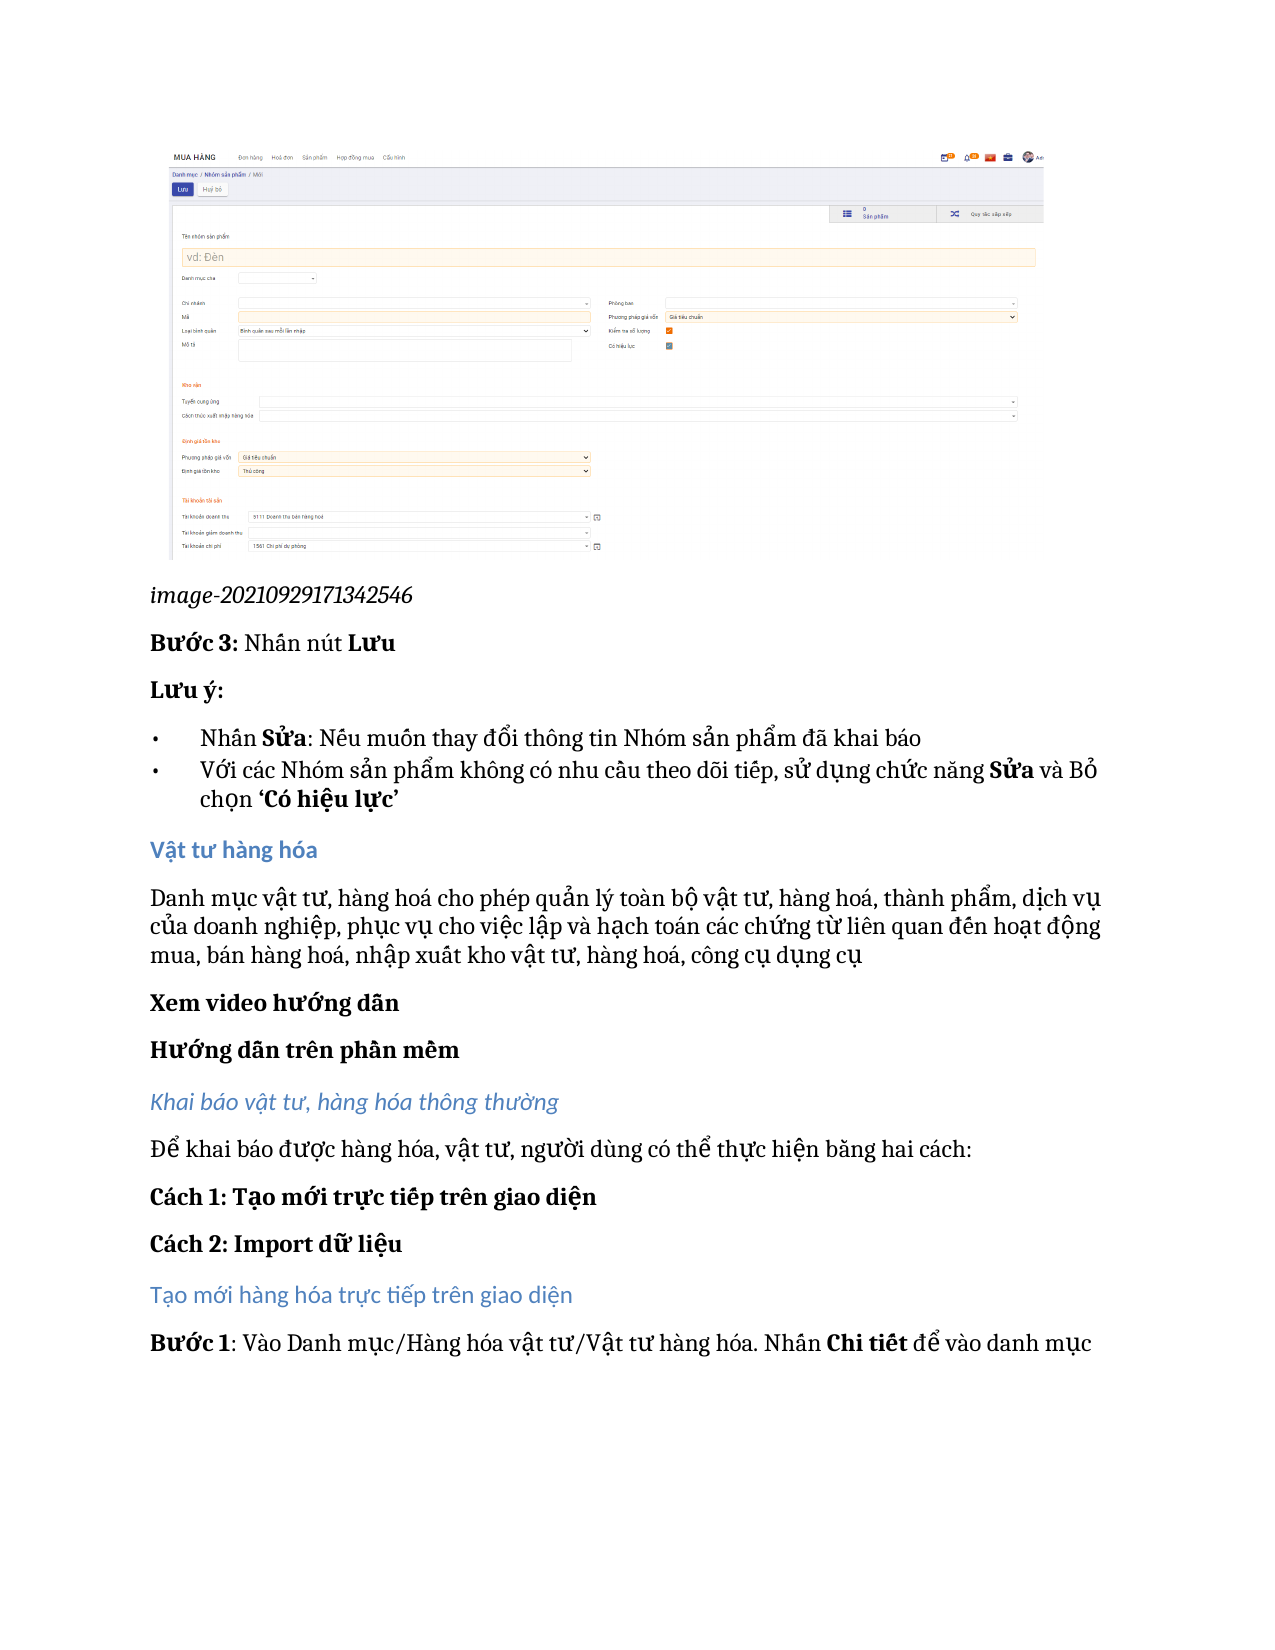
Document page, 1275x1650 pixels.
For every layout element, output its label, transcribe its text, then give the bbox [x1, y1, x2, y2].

text Danh mục vật tư, hàng hoá cho phép quản lý toàn bộ vật tư, hàng hoá, thành phẩm, dịch vụ của doanh nghiệp, phục vụ cho việc lập và hạch toán các chứng từ liên quan đến hoạt động mua, bán hàng hoá, nhập xuất kho vật tư, hàng hoá, công cụ dụng cụ [150, 883, 1125, 970]
text Cách 2: Import dữ liệu [150, 1230, 1125, 1259]
subtitle Tạo mới hàng hóa trực tiếp trên giao diện [150, 1279, 1125, 1310]
text Hướng dẫn trên phần mềm [150, 1036, 1125, 1065]
picture [168, 150, 1044, 560]
list Nhấn Sửa: Nếu muốn thay đổi thông tin Nhóm sản phẩm đã khai báo [150, 723, 1125, 752]
text image-20210929171342546 [150, 581, 1125, 610]
text Lưu ý: [150, 676, 1125, 705]
text Bước 3: Nhấn nút Lưu [150, 628, 1125, 657]
text Cách 1: Tạo mới trực tiếp trên giao diện [150, 1182, 1125, 1211]
subtitle Vật tư hàng hóa [150, 834, 1125, 865]
subtitle Khai báo vật tư, hàng hóa thông thường [150, 1086, 1125, 1116]
text Bước 1: Vào Danh mục/Hàng hóa vật tư/Vật tư hàng hóa. Nhấn Chi tiết để vào danh mục [150, 1329, 1125, 1357]
text Xem video hướng dẫn [150, 988, 1125, 1017]
list Với các Nhóm sản phẩm không có nhu cầu theo dõi tiếp, sử dụng chức năng Sửa và Bỏ chọn ‘Có hiệu lực’ [150, 756, 1125, 813]
text Để khai báo được hàng hóa, vật tư, người dùng có thể thực hiện bằng hai cách: [150, 1135, 1125, 1164]
